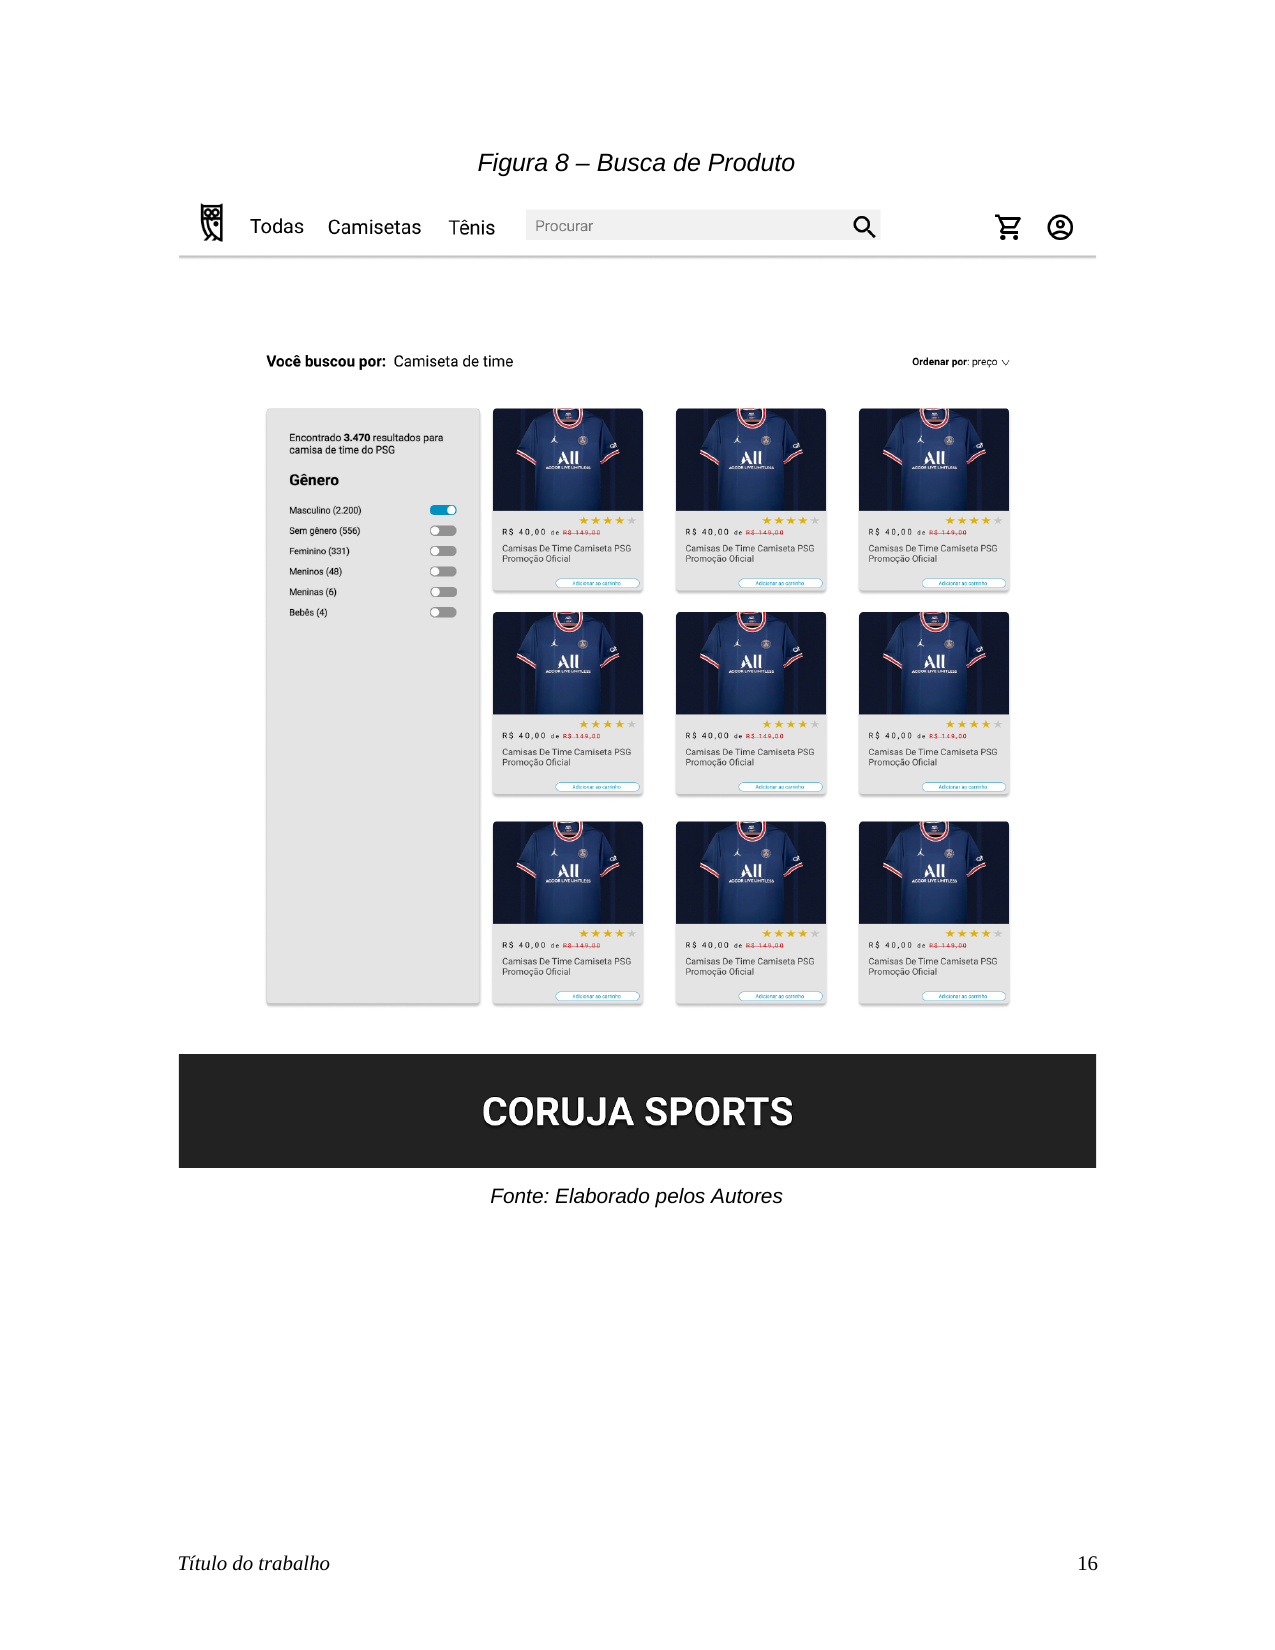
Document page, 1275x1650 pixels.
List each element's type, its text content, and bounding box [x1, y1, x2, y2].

title Figura 8 – Busca de Produto [177, 148, 1098, 176]
picture [178, 190, 1097, 1168]
text Fonte: Elaborado pelos Autores [177, 1184, 1098, 1208]
